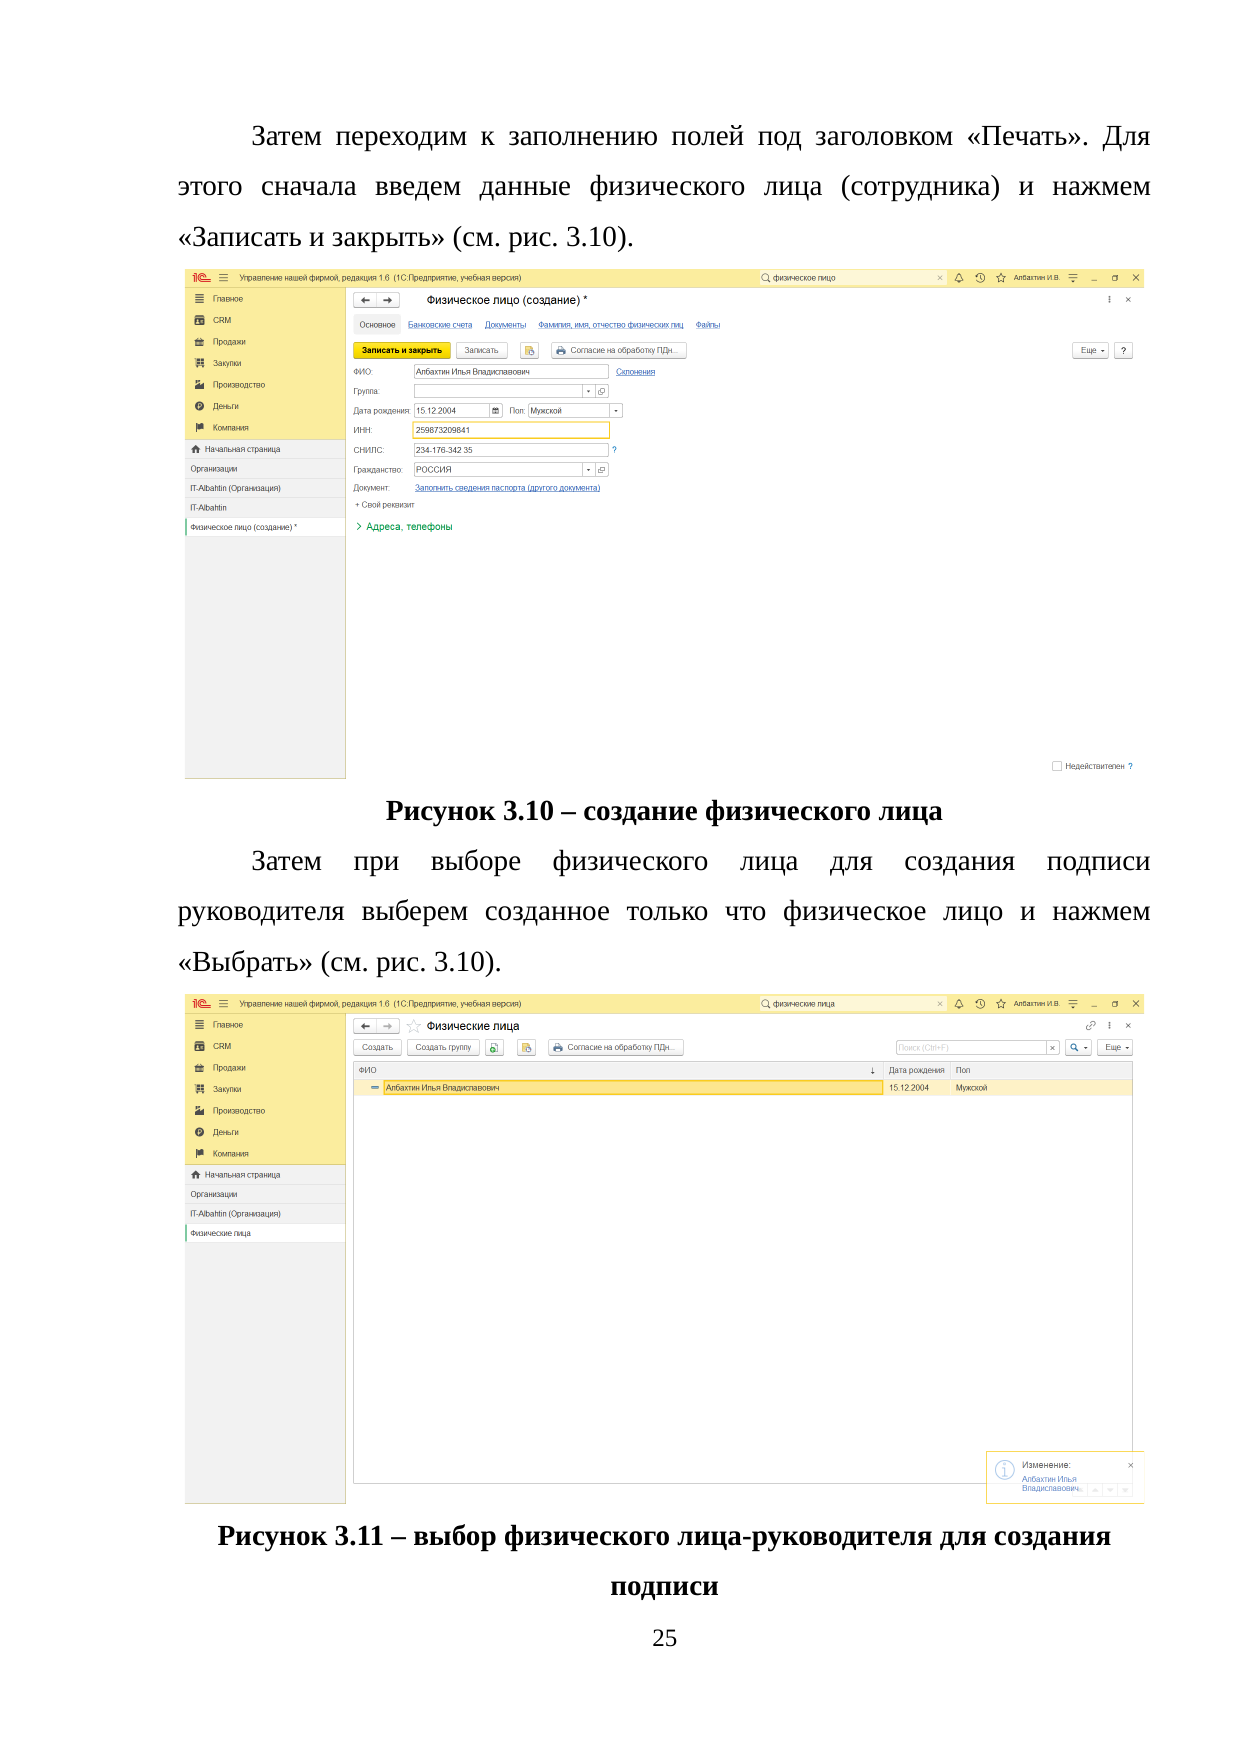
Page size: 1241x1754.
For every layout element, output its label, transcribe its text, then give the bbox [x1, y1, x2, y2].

text Затем при выборе физического лица для создания подписи руководителя выберем созданное только что физическое лицо и нажмем «Выбрать» (см. рис. 3.10). [177, 843, 1152, 977]
text Рисунок 3.10 – создание физического лица [177, 793, 1152, 826]
picture [184, 994, 1145, 1504]
picture [184, 269, 1145, 779]
text Затем переходим к заполнению полей под заголовком «Печать». Для этого сначала введем данные физического лица (сотрудника) и нажмем «Записать и закрыть» (см. рис. 3.10). [177, 118, 1152, 252]
text Рисунок 3.11 – выбор физического лица-руководителя для создания подписи [177, 1518, 1152, 1602]
